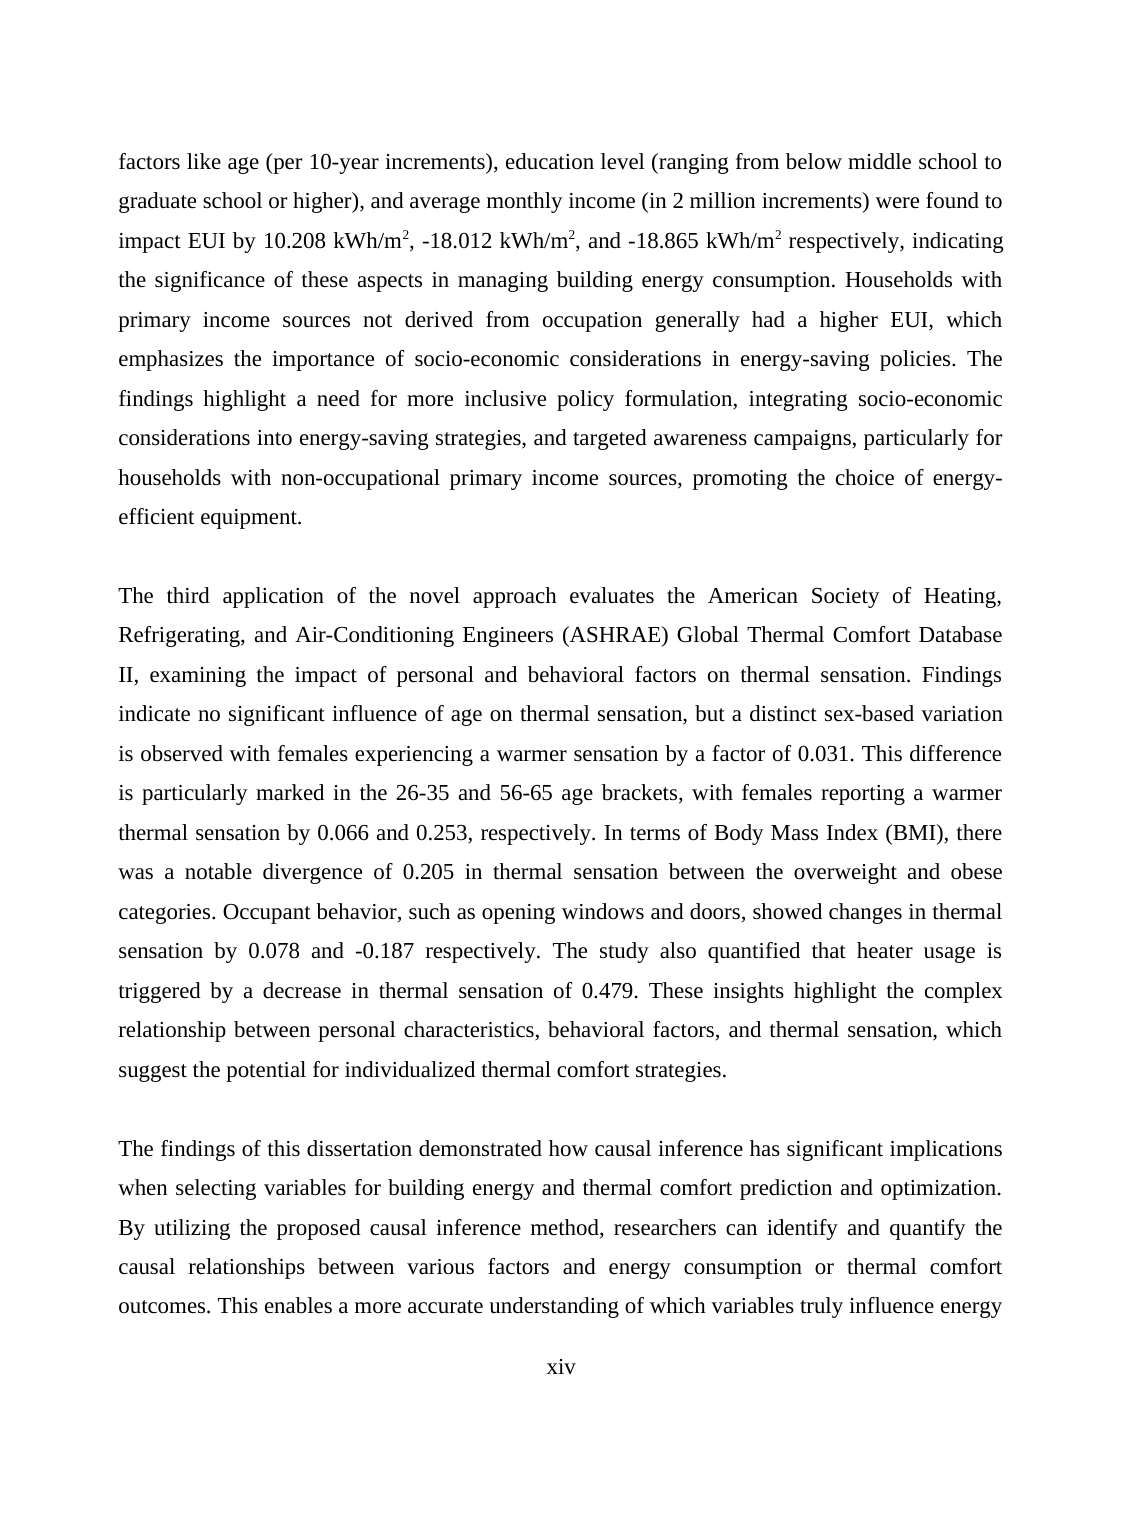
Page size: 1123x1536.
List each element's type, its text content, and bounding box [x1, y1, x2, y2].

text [118, 148, 1004, 529]
text The third application of the novel approach evaluates the American Society of Heating, Refrigerating, and Air-Conditioning Engineers (ASHRAE) Global Thermal Comfort Database II, examining the impact of personal and behavioral factors on thermal sensation. Findings indicate no significant influence of age on thermal sensation, but a distinct sex-based variation is observed with females experiencing a warmer sensation by a factor of 0.031. This difference is particularly marked in the 26-35 and 56-65 age brackets, with females reporting a warmer thermal sensation by 0.066 and 0.253, respectively. In terms of Body Mass Index (BMI), there was a notable divergence of 0.205 in thermal sensation between the overweight and obese categories. Occupant behavior, such as opening windows and doors, showed changes in thermal sensation by 0.078 and -0.187 respectively. The study also quantified that heater usage is triggered by a decrease in thermal sensation of 0.479. These insights highlight the complex relationship between personal characteristics, behavioral factors, and thermal sensation, which suggest the potential for individualized thermal comfort strategies. [118, 582, 1004, 1082]
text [118, 1135, 1004, 1319]
